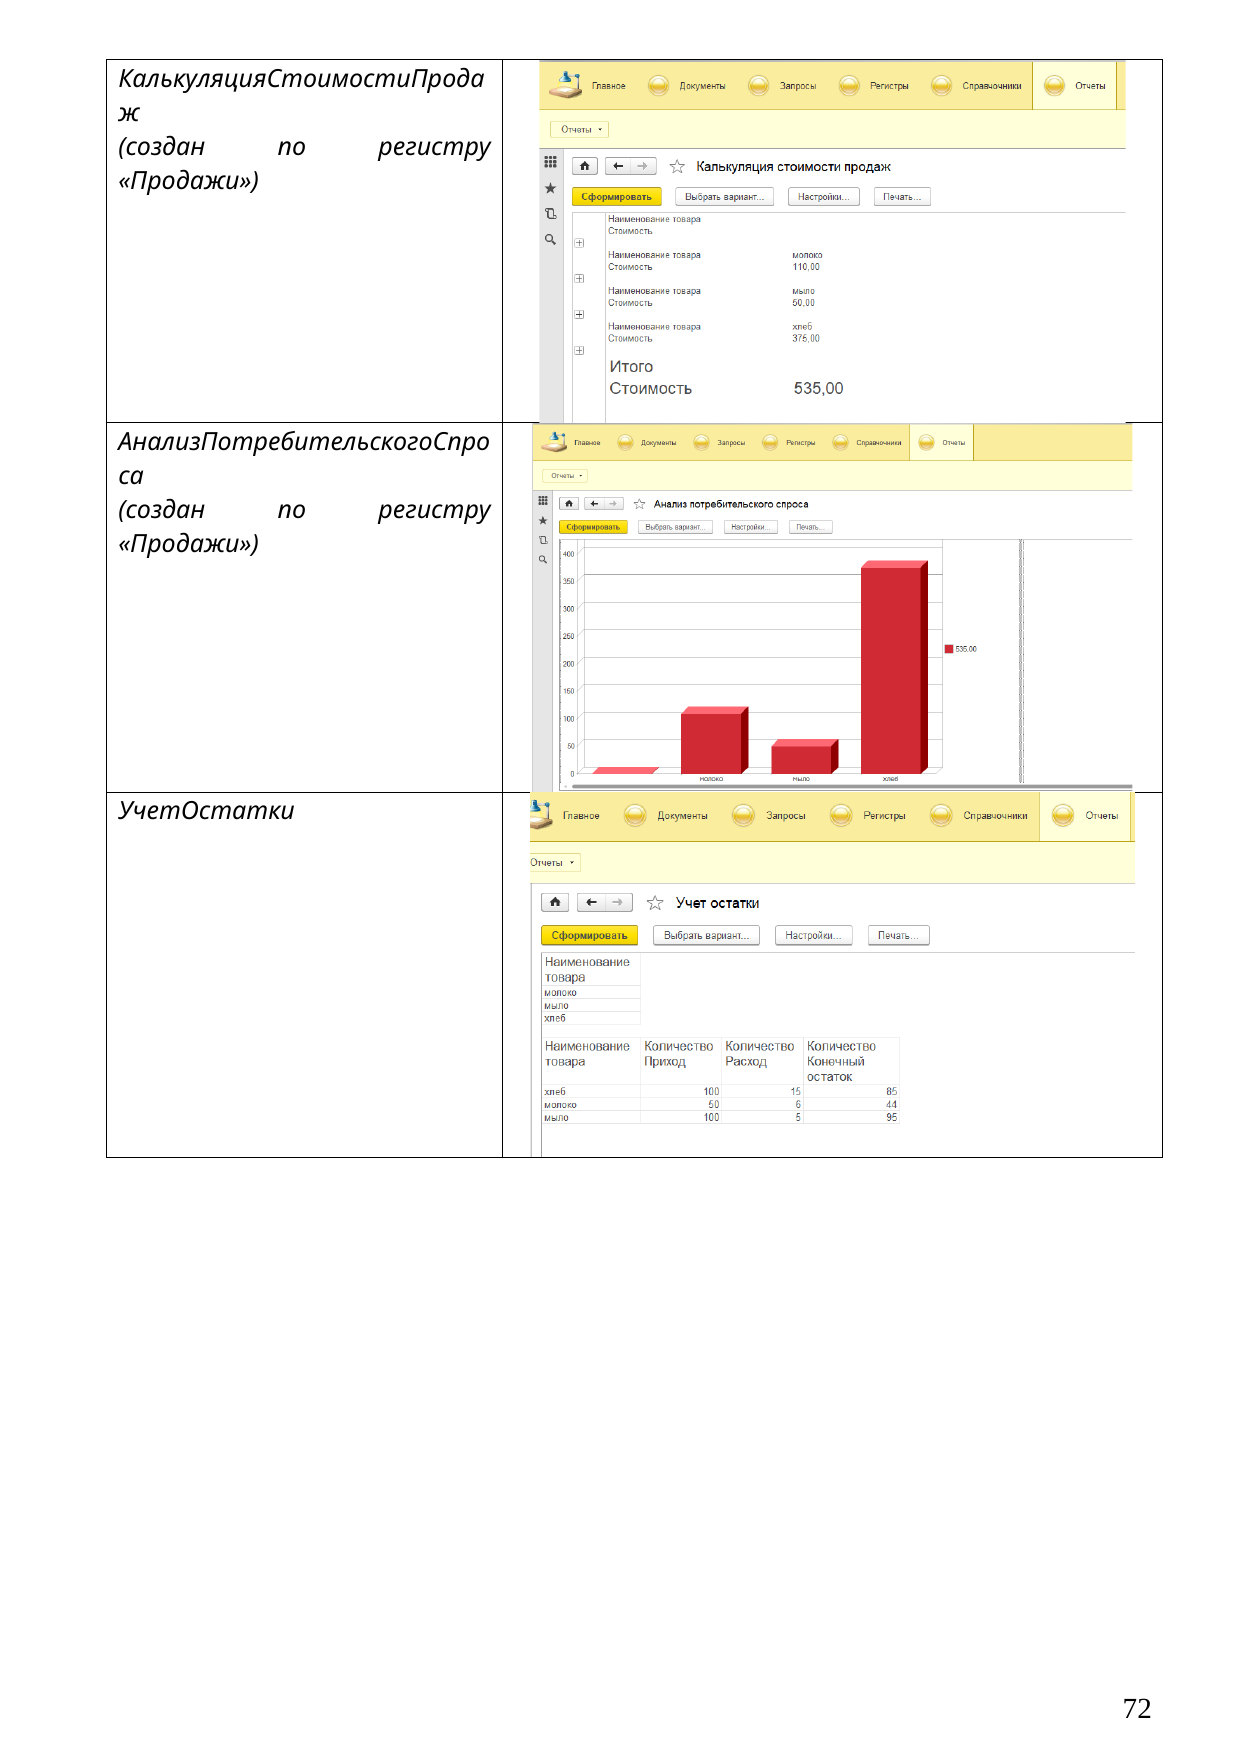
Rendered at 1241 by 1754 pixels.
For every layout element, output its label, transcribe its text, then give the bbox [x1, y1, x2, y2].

table_cell [503, 423, 532, 792]
picture [530, 60, 1135, 1157]
table_cell [503, 793, 530, 1157]
table_cell [1133, 423, 1162, 792]
table_cell КалькуляцияСтоимостиПродаж (создан по регистру «Продажи») [107, 60, 502, 422]
table_cell АнализПотребительскогоСпроса (создан по регистру «Продажи») [107, 423, 502, 792]
table_cell [503, 60, 539, 422]
table_cell [1135, 793, 1162, 1157]
table_cell [1126, 60, 1162, 422]
table_cell УчетОстатки [107, 793, 502, 1157]
